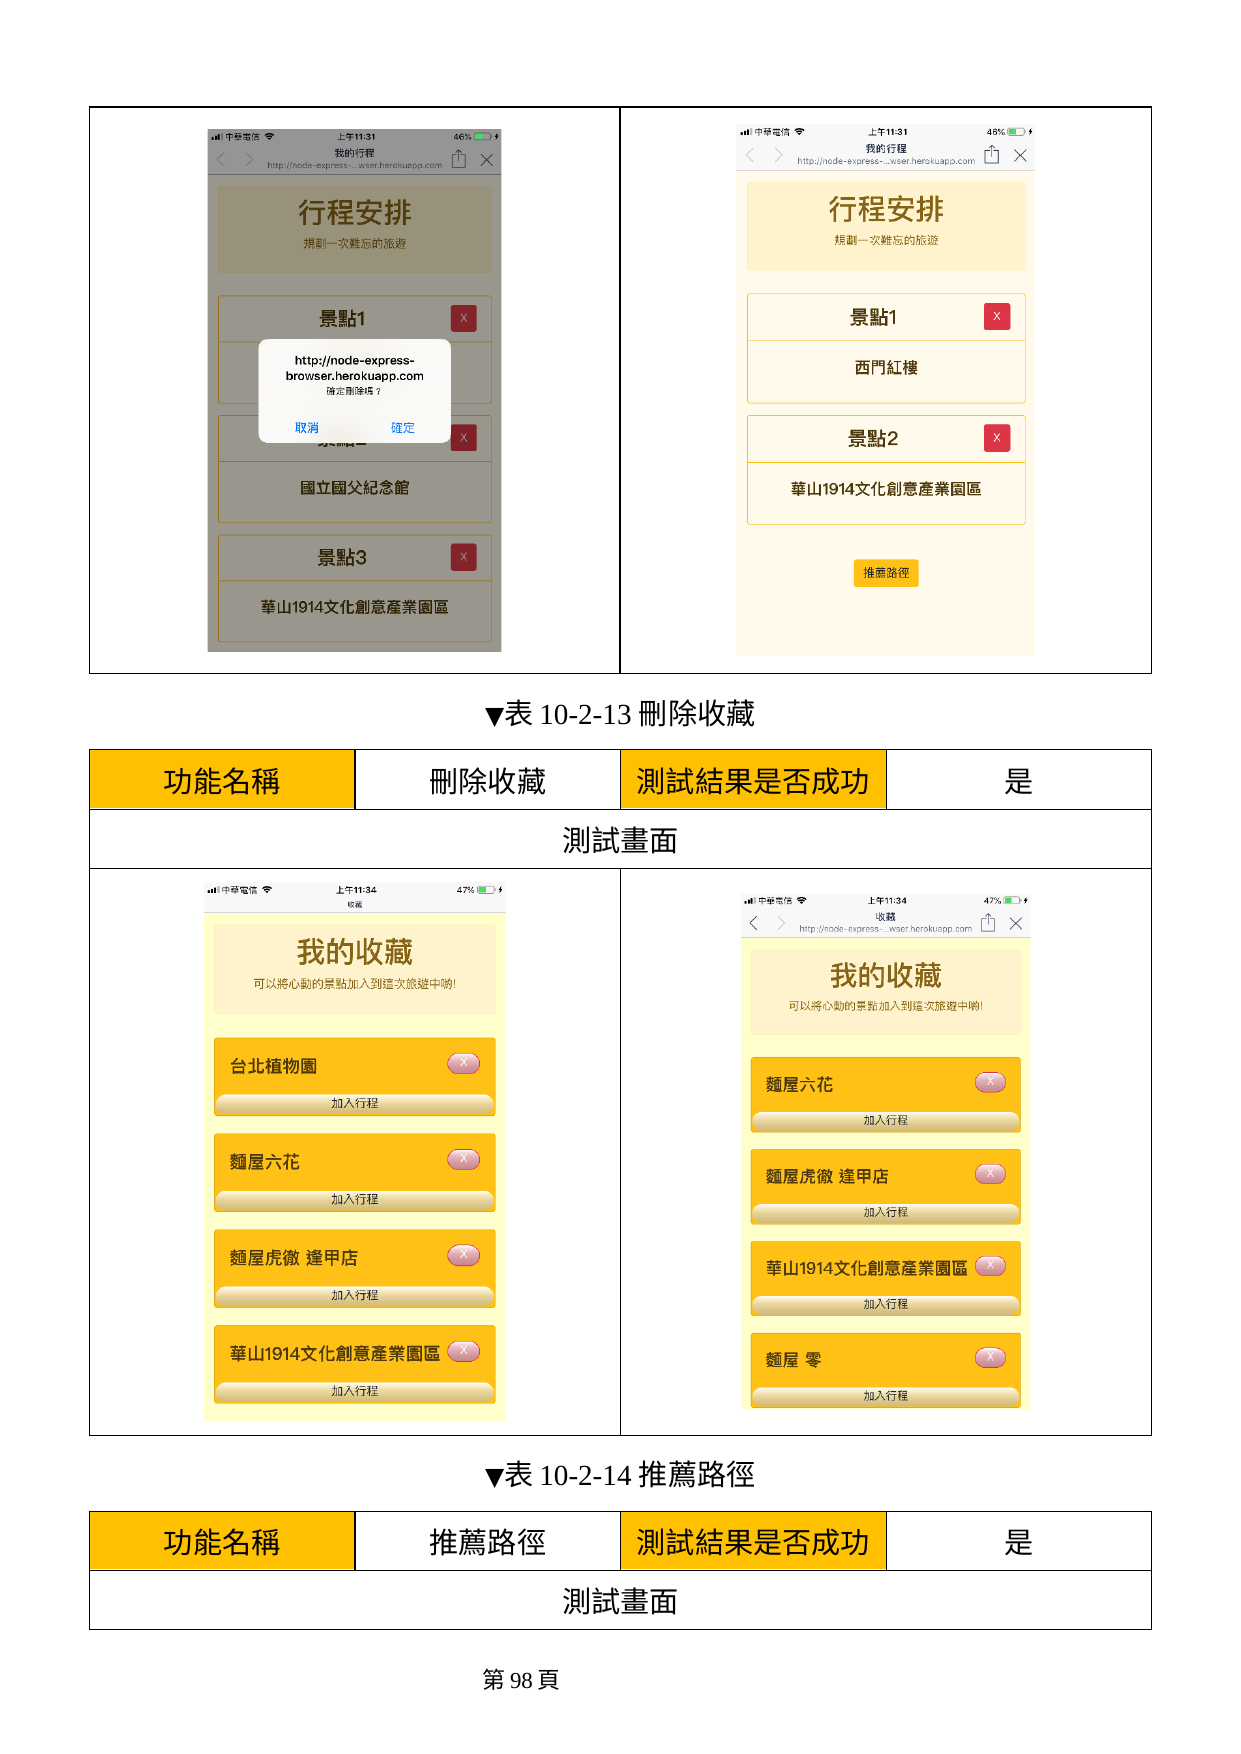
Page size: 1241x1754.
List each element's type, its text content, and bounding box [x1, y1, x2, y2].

table_cell [621, 869, 1151, 1434]
table_header 推薦路徑 [356, 1512, 620, 1569]
picture [741, 894, 1031, 1409]
table_header 是 [887, 750, 1151, 808]
table_cell [90, 108, 619, 673]
table_cell 測試畫面 [90, 810, 1151, 867]
picture [736, 124, 1035, 656]
table_header 是 [887, 1512, 1151, 1569]
picture [207, 129, 502, 652]
text ▼表10-2-14 推薦路徑 [89, 1436, 1152, 1511]
table_header 功能名稱 [90, 1512, 354, 1569]
table_header 測試結果是否成功 [621, 750, 886, 808]
table_cell [621, 108, 1151, 673]
table_cell 測試畫面 [90, 1571, 1151, 1629]
table_cell [90, 869, 620, 1434]
table_header 刪除收藏 [356, 750, 620, 808]
picture [203, 882, 506, 1421]
table_header 測試結果是否成功 [621, 1512, 886, 1569]
table_header 功能名稱 [90, 750, 354, 808]
text ▼表10-2-13 刪除收藏 [89, 674, 1152, 749]
